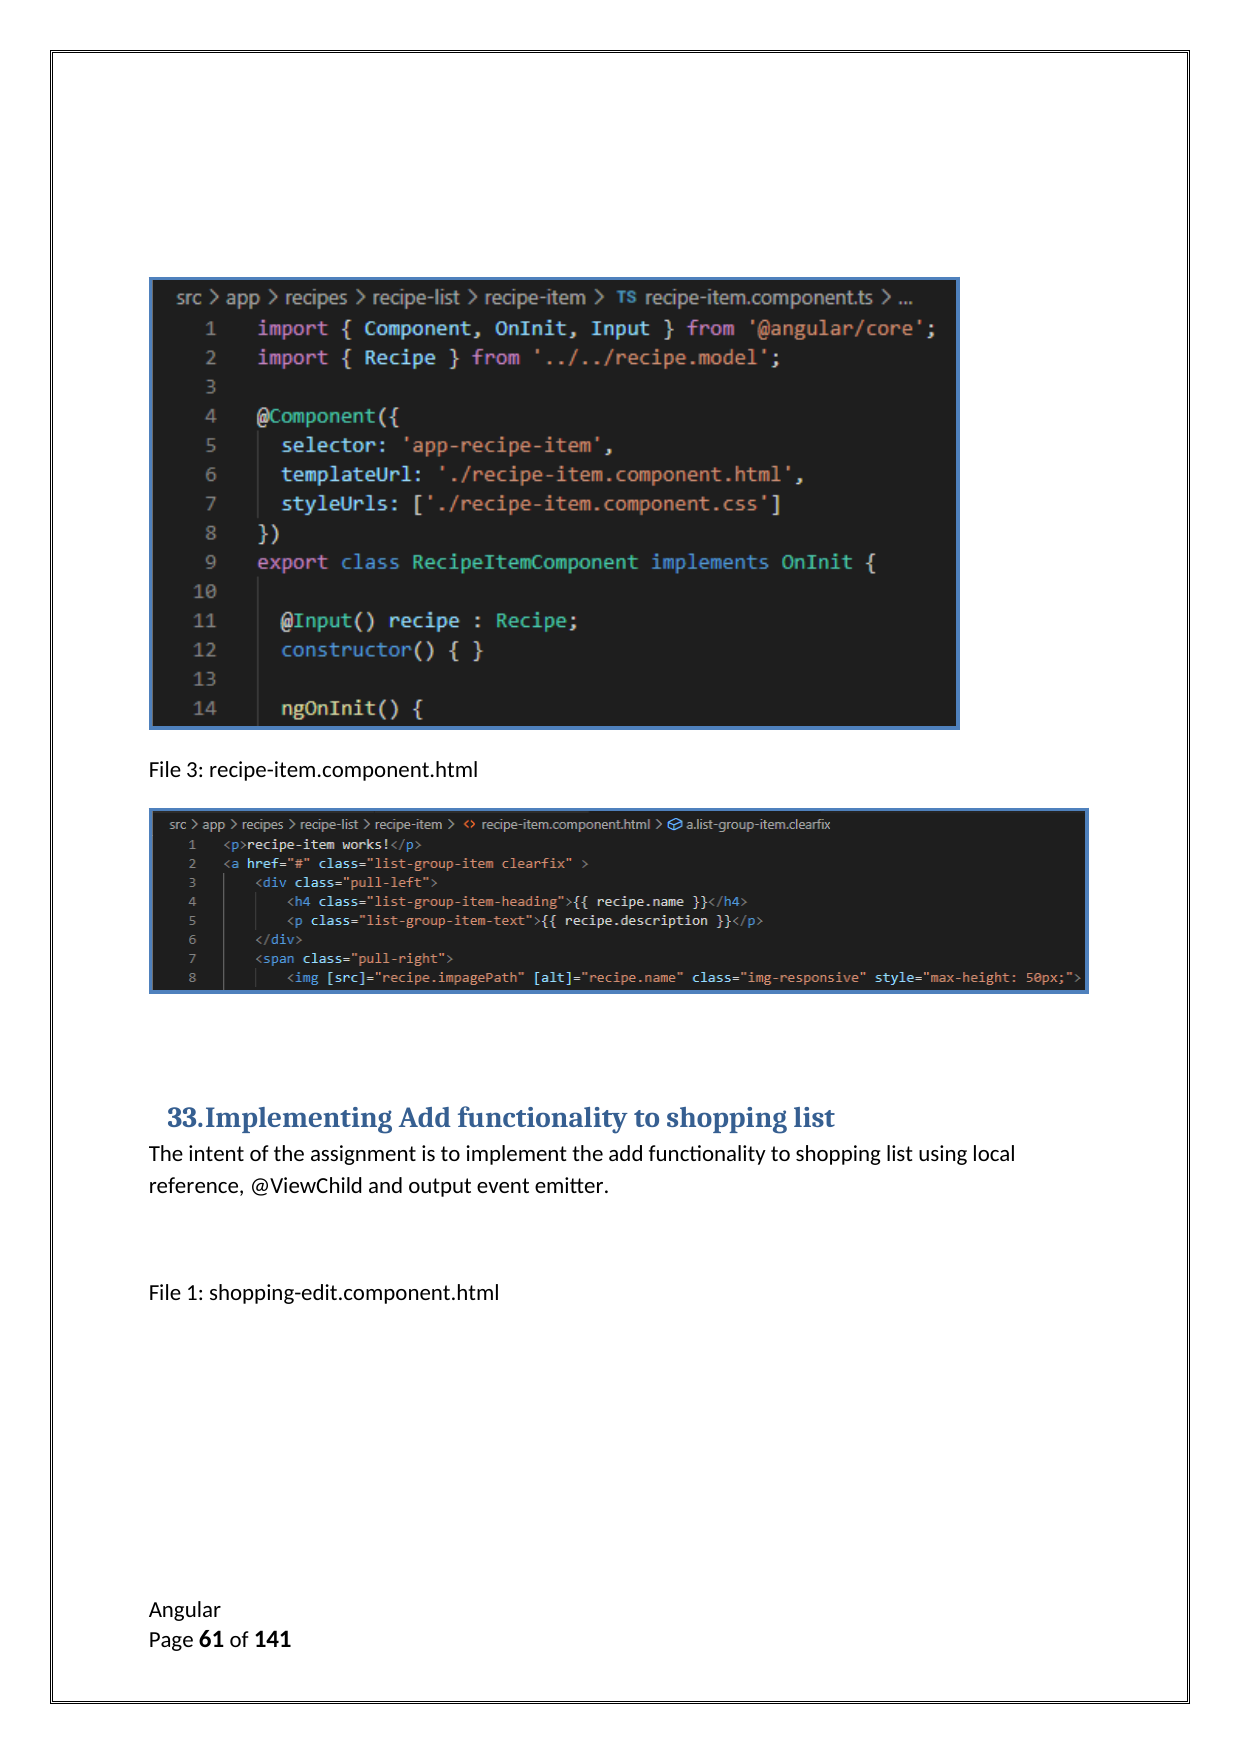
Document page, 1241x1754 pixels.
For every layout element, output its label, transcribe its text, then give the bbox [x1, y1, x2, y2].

text File 1: shopping-edit.component.html [148, 1278, 1092, 1306]
picture [152, 811, 1085, 990]
text The intent of the assignment is to implement the add functionality to shopping list using local reference, @ViewChild and output event emitter. [148, 1139, 1092, 1199]
subtitle Implementing Add functionality to shopping list [167, 1101, 1092, 1134]
text File 3: recipe-item.component.html [148, 755, 1092, 783]
picture [152, 280, 956, 726]
